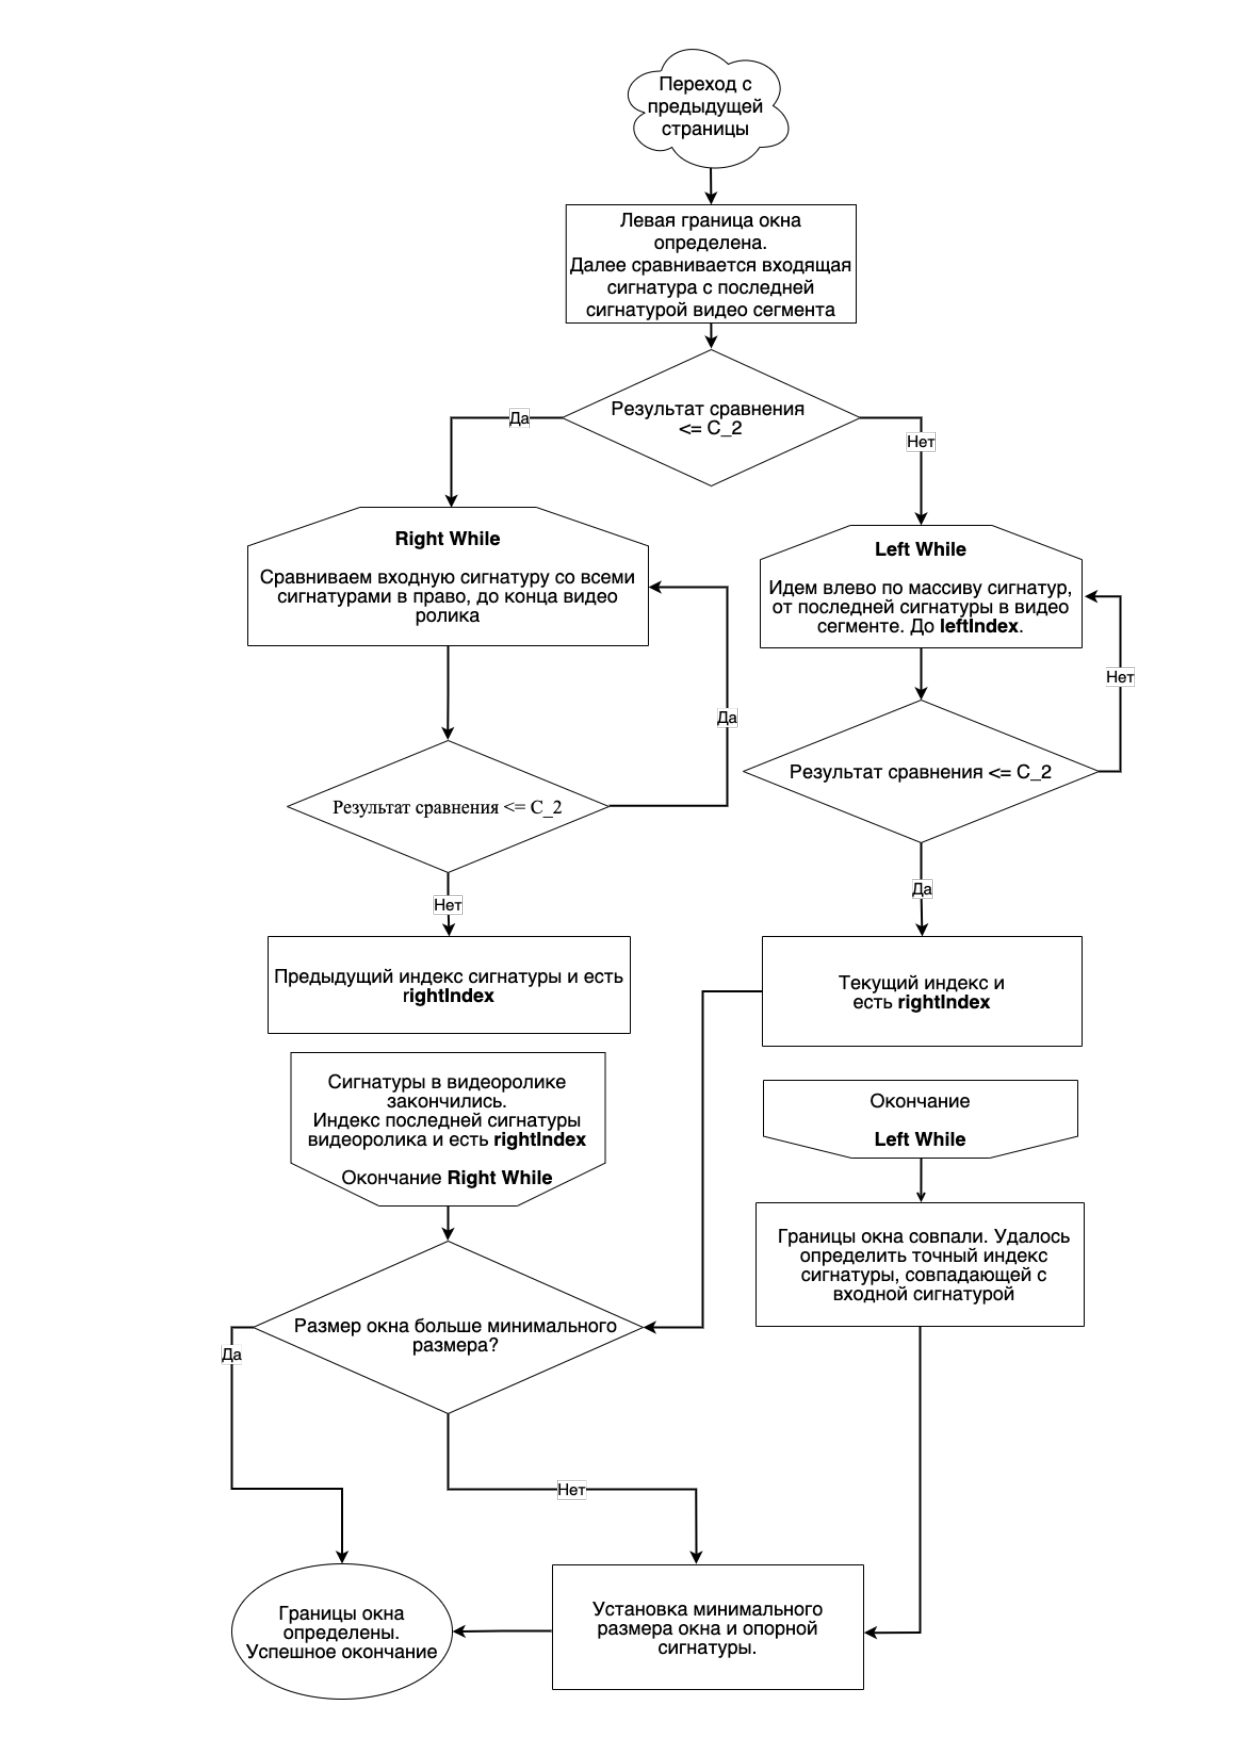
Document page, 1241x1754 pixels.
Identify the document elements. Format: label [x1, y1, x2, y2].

picture [177, 36, 1154, 1754]
